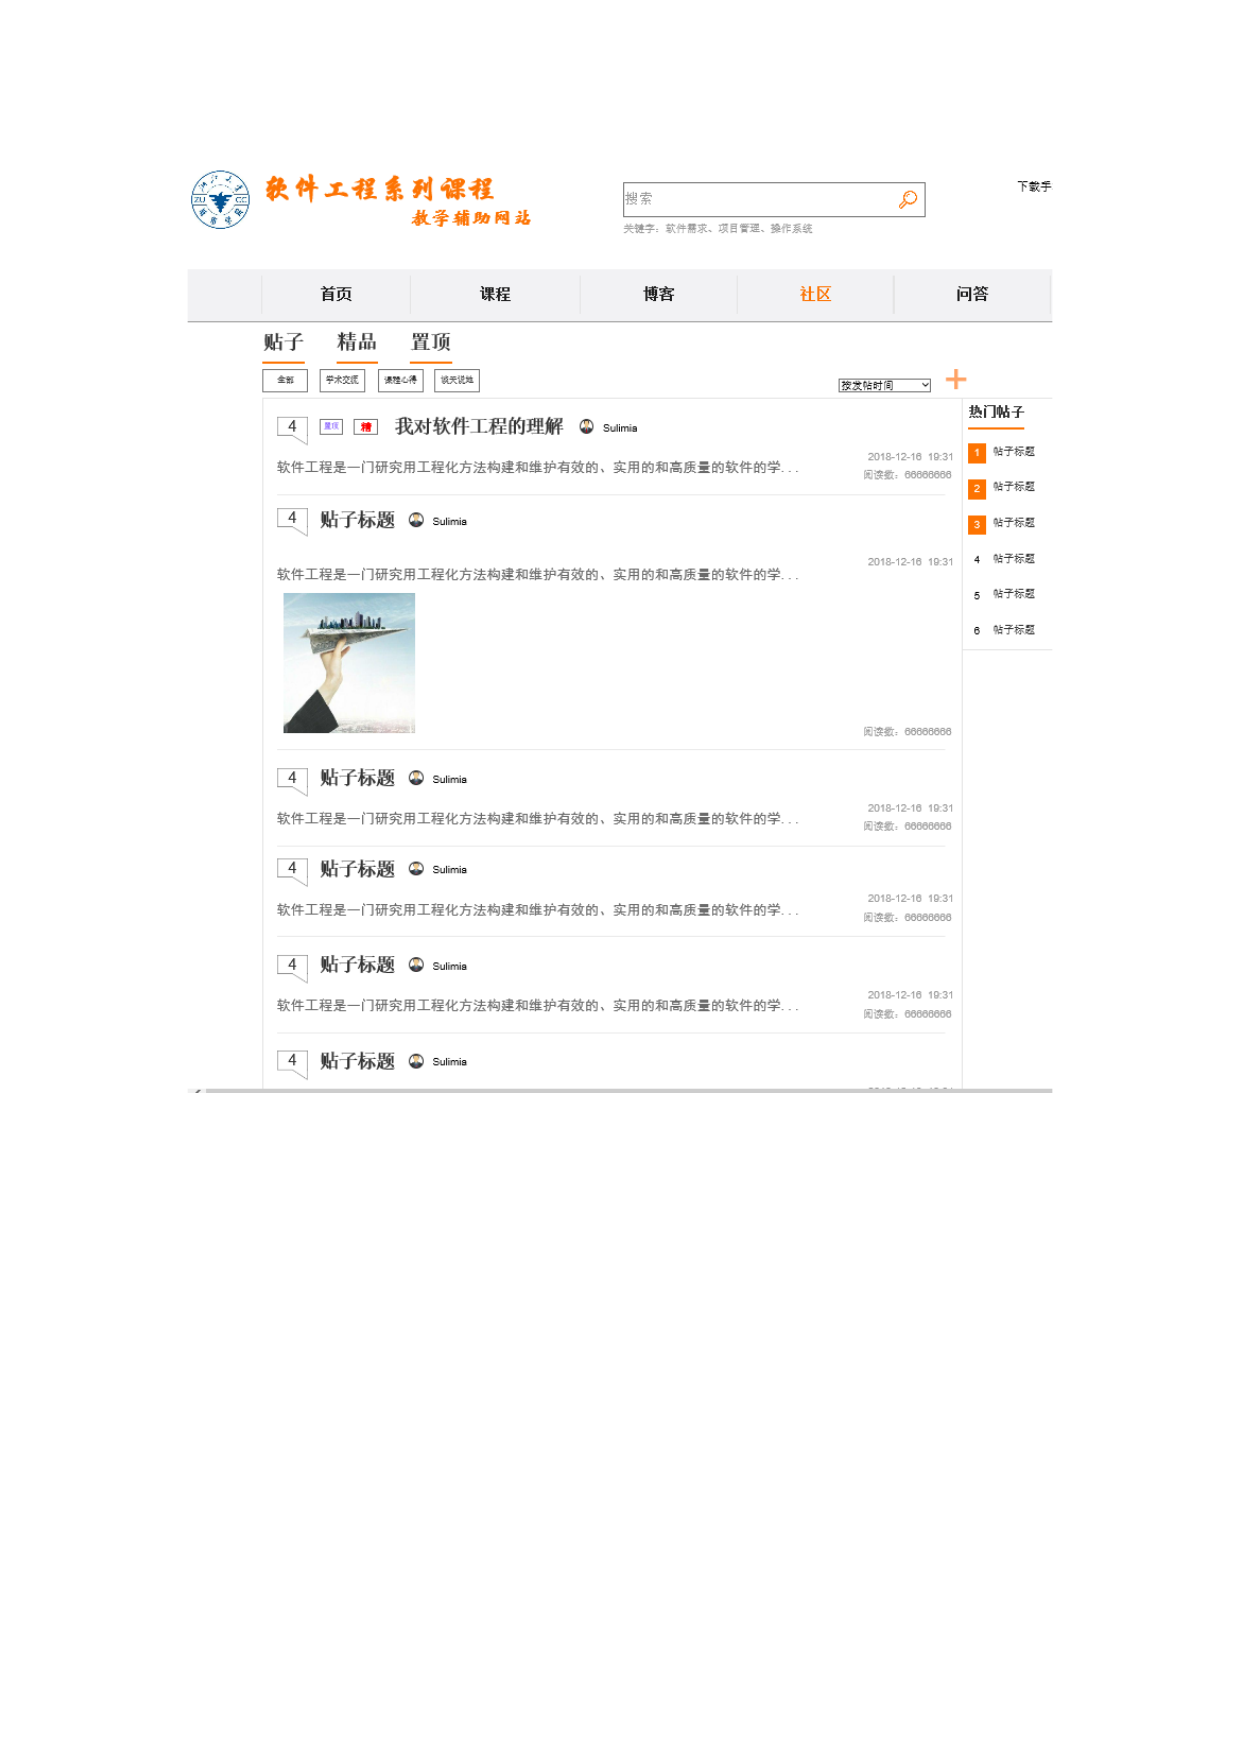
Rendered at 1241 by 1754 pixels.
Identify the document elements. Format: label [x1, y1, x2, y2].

picture [187, 162, 1053, 1093]
